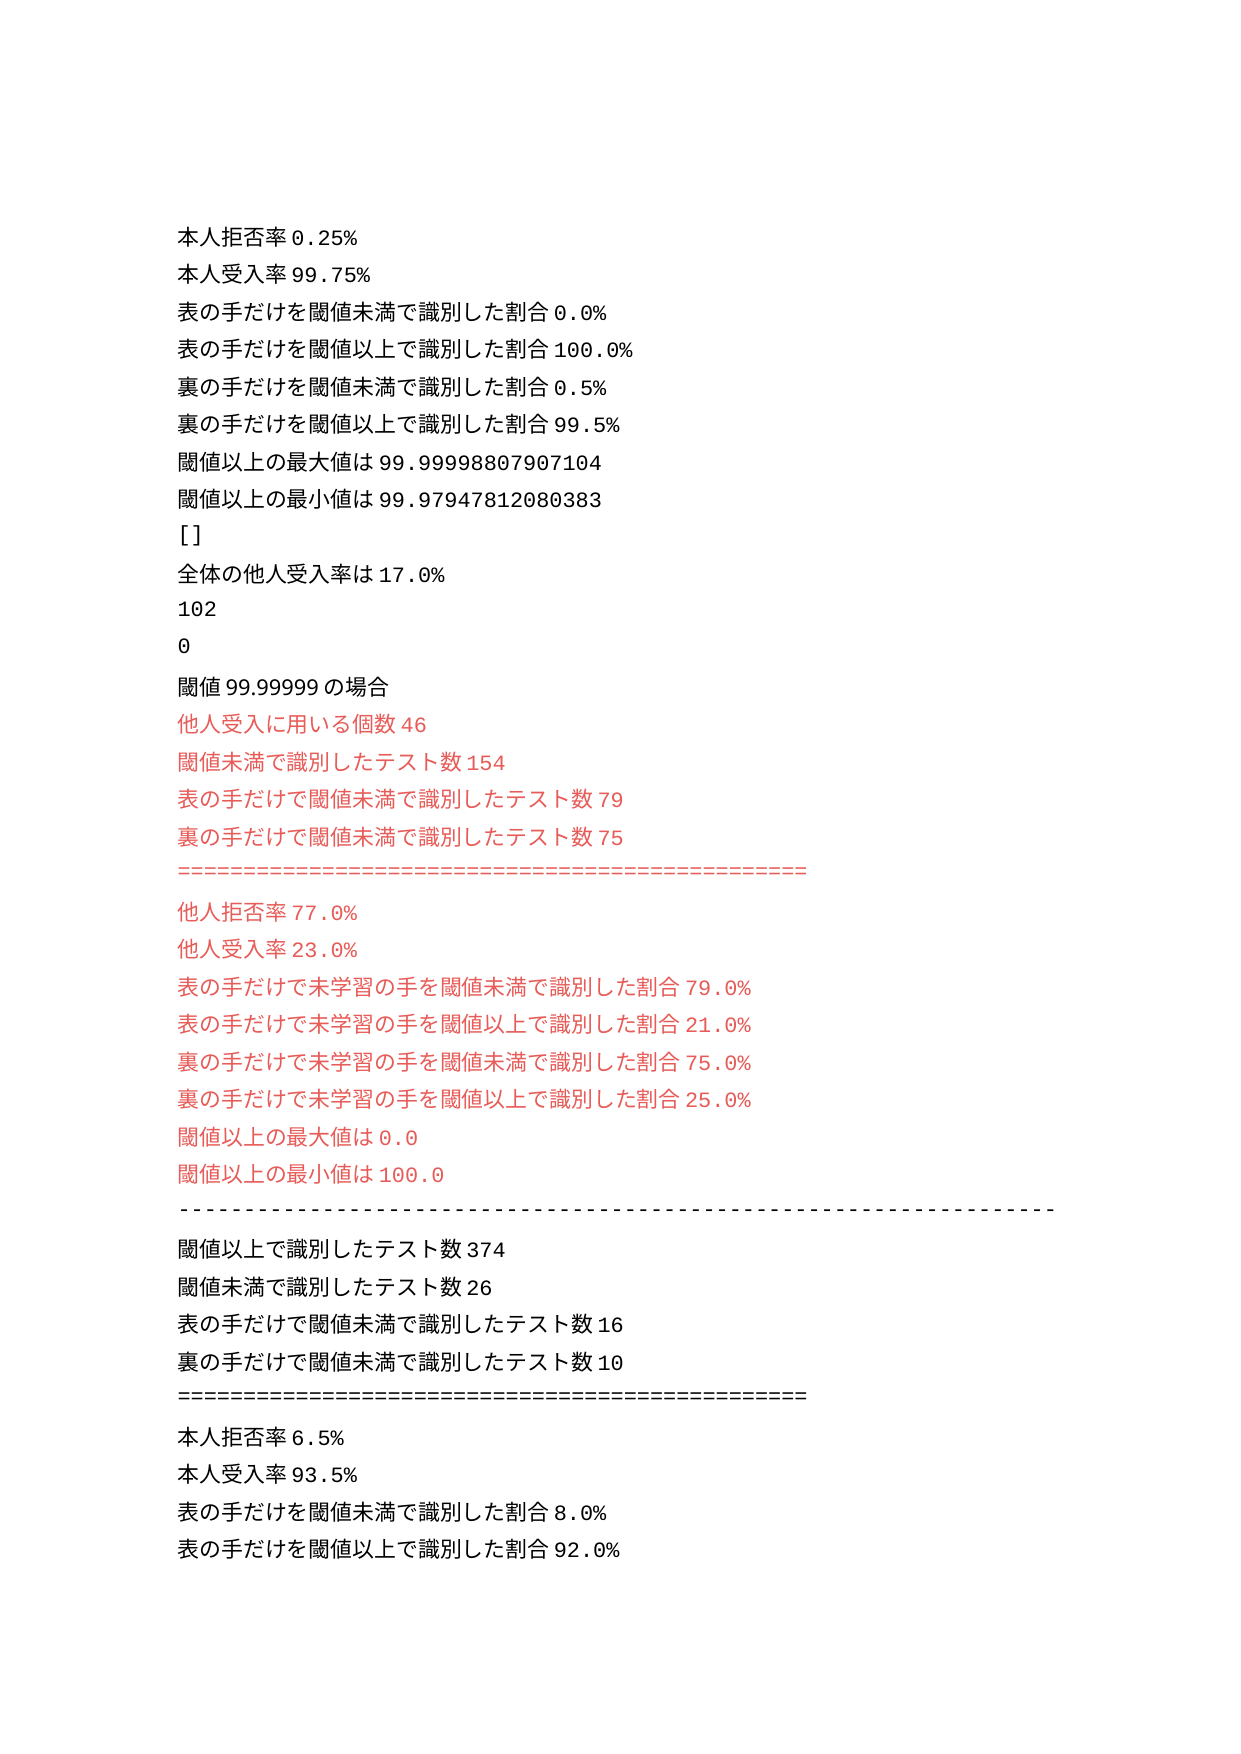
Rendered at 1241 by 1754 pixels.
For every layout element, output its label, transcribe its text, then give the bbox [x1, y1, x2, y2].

text 閾値未満で識別したテスト数154 [177, 742, 1063, 779]
text 表の手だけで閾値未満で識別したテスト数79 [177, 779, 1063, 817]
text 0 [177, 629, 1063, 667]
text 本人受入率93.5% [177, 1454, 1063, 1492]
text 裏の手だけで未学習の手を閾値未満で識別した割合75.0% [177, 1042, 1063, 1079]
text 裏の手だけを閾値未満で識別した割合0.5% [177, 367, 1063, 404]
text 裏の手だけを閾値以上で識別した割合99.5% [177, 404, 1063, 442]
text 他人拒否率77.0% [177, 892, 1063, 929]
text 閾値99.99999の場合 [177, 667, 1063, 704]
text 閾値以上で識別したテスト数374 [177, 1229, 1063, 1267]
text 本人拒否率6.5% [177, 1417, 1063, 1454]
text 閾値以上の最小値は99.97947812080383 [177, 479, 1063, 517]
text 裏の手だけで閾値未満で識別したテスト数10 [177, 1342, 1063, 1379]
text 表の手だけを閾値以上で識別した割合100.0% [177, 329, 1063, 367]
text 閾値以上の最小値は100.0 [177, 1154, 1063, 1192]
text 閾値未満で識別したテスト数26 [177, 1267, 1063, 1304]
text 本人受入率99.75% [177, 254, 1063, 292]
text 表の手だけを閾値未満で識別した割合8.0% [177, 1492, 1063, 1529]
text 表の手だけを閾値未満で識別した割合0.0% [177, 292, 1063, 329]
text 全体の他人受入率は17.0% [177, 554, 1063, 592]
text 他人受入に用いる個数46 [177, 704, 1063, 742]
text 表の手だけで未学習の手を閾値未満で識別した割合79.0% [177, 967, 1063, 1004]
text 102 [177, 592, 1063, 629]
text 裏の手だけで未学習の手を閾値以上で識別した割合25.0% [177, 1079, 1063, 1117]
text 表の手だけで未学習の手を閾値以上で識別した割合21.0% [177, 1004, 1063, 1042]
text ------------------------------------------------------------------- [177, 1192, 1063, 1229]
text 本人拒否率0.25% [177, 217, 1063, 254]
text ================================================ [177, 854, 1063, 892]
text 閾値以上の最大値は0.0 [177, 1117, 1063, 1154]
text ================================================ [177, 1379, 1063, 1417]
text 裏の手だけで閾値未満で識別したテスト数75 [177, 817, 1063, 854]
text 表の手だけを閾値以上で識別した割合92.0% [177, 1529, 1063, 1567]
text 表の手だけで閾値未満で識別したテスト数16 [177, 1304, 1063, 1342]
text 他人受入率23.0% [177, 929, 1063, 967]
text 閾値以上の最大値は99.99998807907104 [177, 442, 1063, 479]
text [] [177, 517, 1063, 554]
